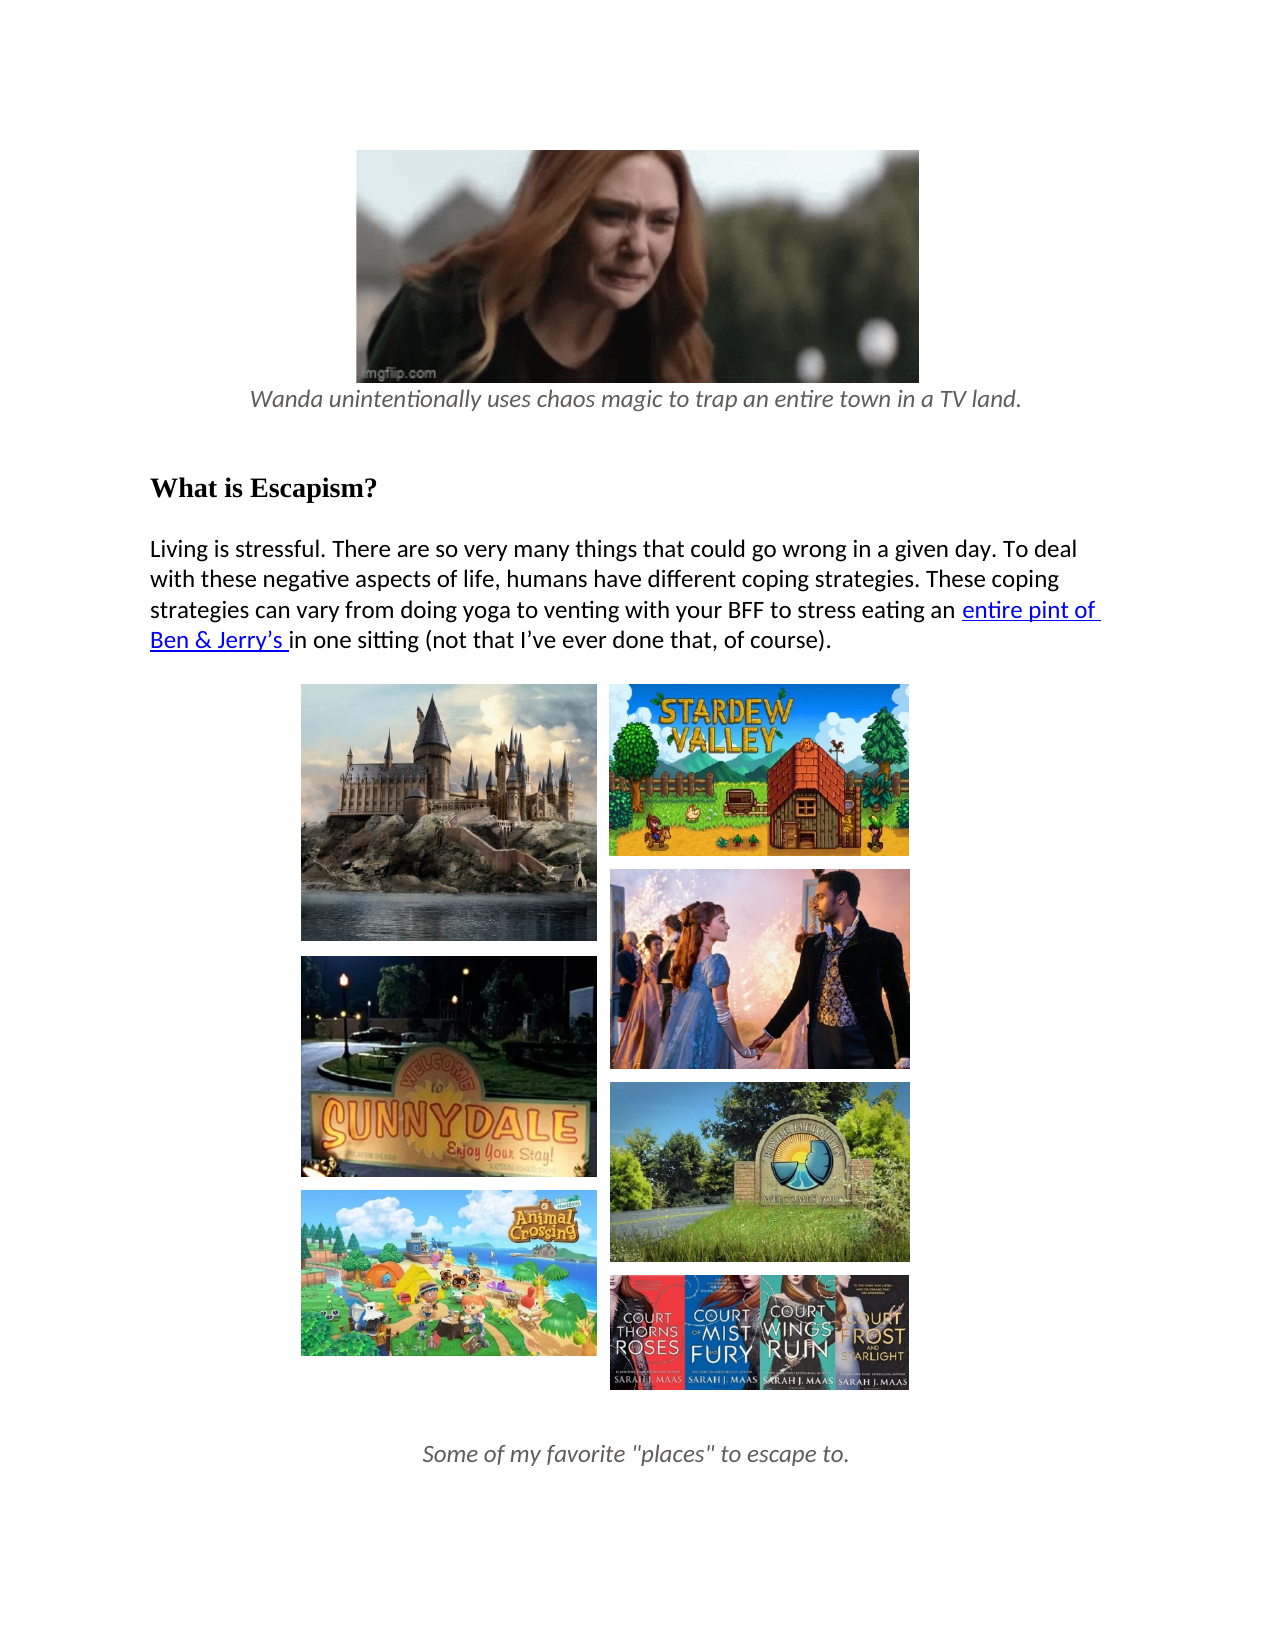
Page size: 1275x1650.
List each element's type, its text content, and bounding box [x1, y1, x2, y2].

picture [301, 1190, 597, 1356]
picture [301, 956, 597, 1177]
picture [609, 684, 909, 856]
picture [610, 869, 910, 1069]
text Some of my favorite "places" to escape to. [150, 1438, 1125, 1469]
picture [301, 684, 597, 941]
text Wanda unintentionally uses chaos magic to trap an entire town in a TV land. [150, 383, 1125, 413]
picture [610, 1275, 909, 1390]
picture [610, 1082, 910, 1262]
text Living is stressful. There are so very many things that could go wrong in a given day. To deal with these negative aspects of life, humans have different coping strategies. These coping strategies can vary from doing yoga to venting with your BFF to stress eating an entire pint of Ben & Jerry’s in one sitting (not that I’ve ever done that, of course). [150, 533, 1125, 655]
picture [356, 150, 919, 383]
text What is Escapism? [150, 471, 1125, 504]
